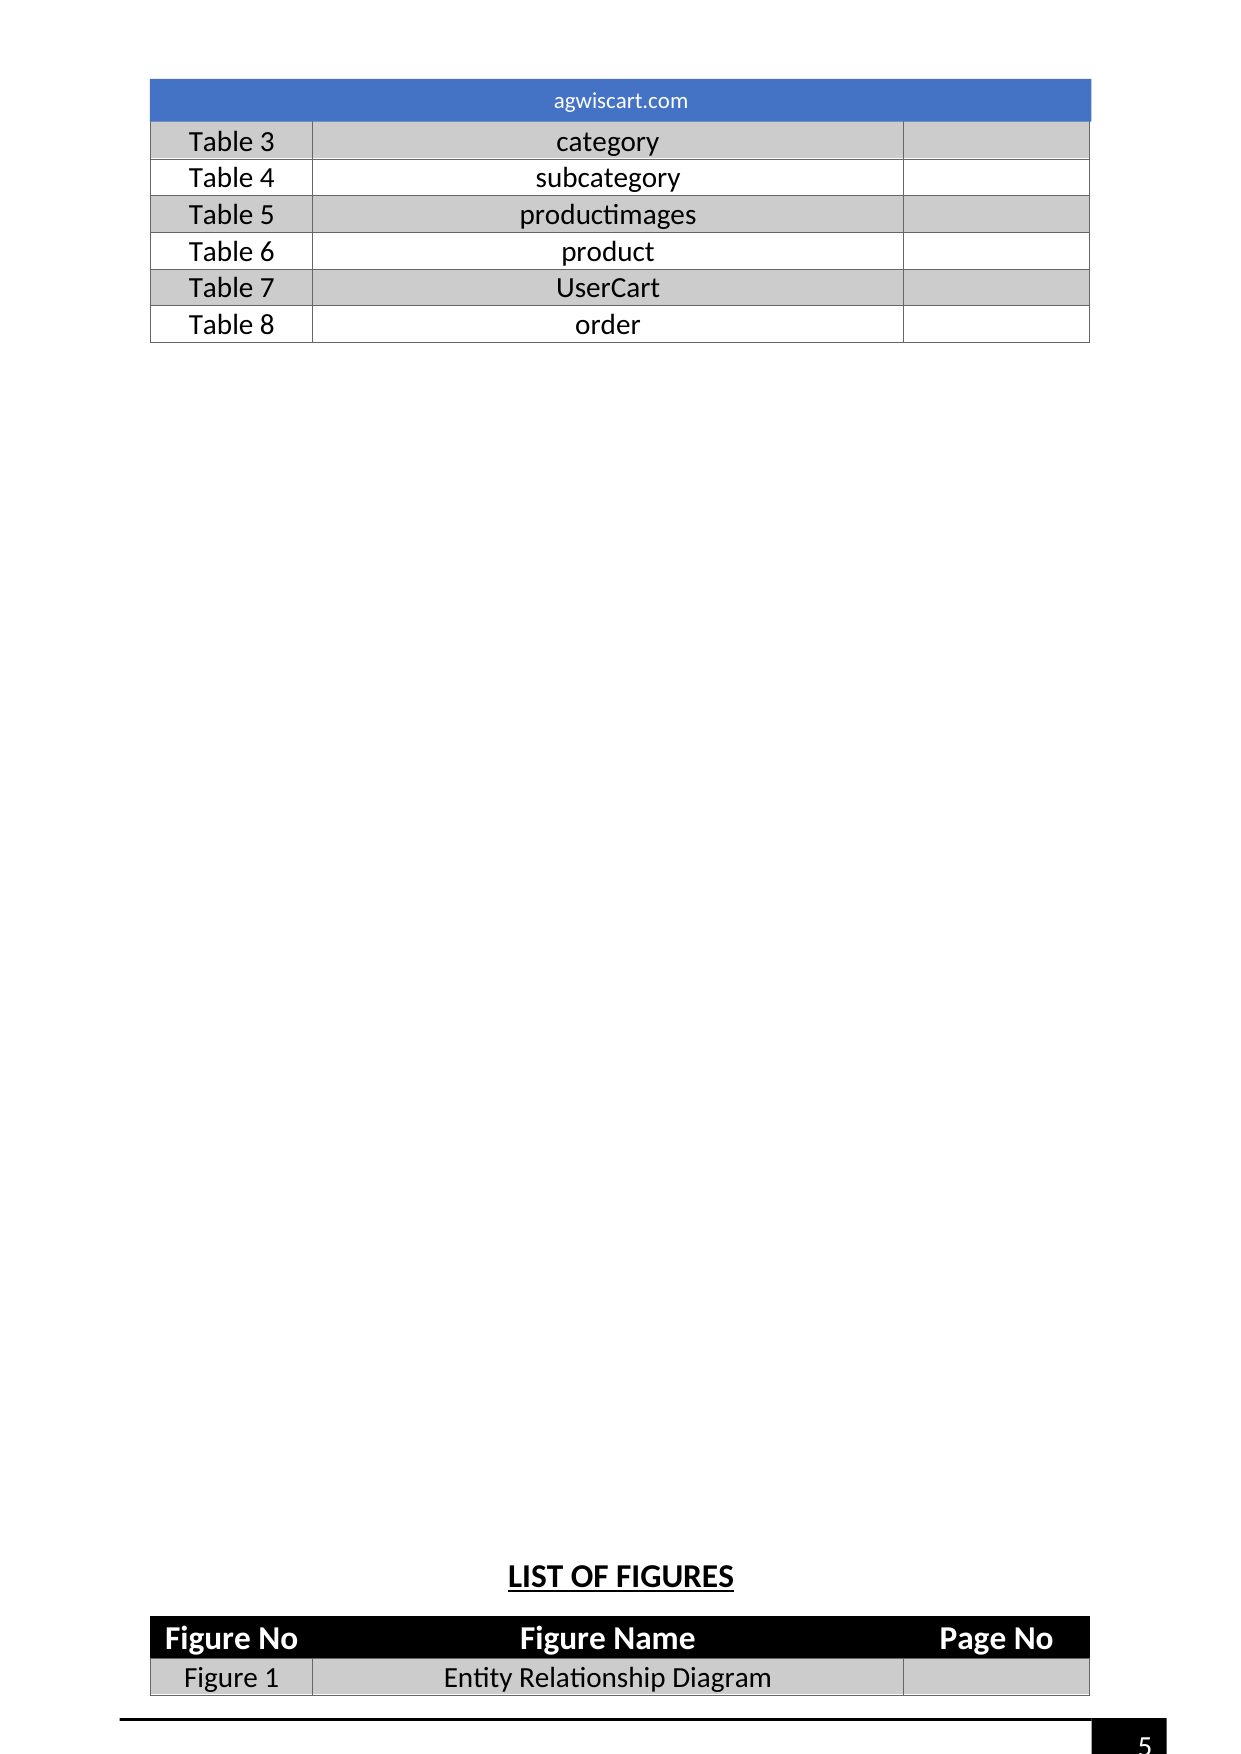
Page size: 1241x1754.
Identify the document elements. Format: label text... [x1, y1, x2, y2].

table_cell product [313, 233, 903, 268]
text LIST OF FIGURES [150, 1555, 1092, 1596]
table_cell Table 6 [151, 233, 312, 268]
table_cell [904, 270, 1089, 305]
table_header Page No [904, 1617, 1089, 1658]
table_cell subcategory [313, 160, 903, 195]
table_cell [904, 233, 1089, 268]
table_cell Figure 1 [151, 1659, 312, 1694]
table_cell [904, 160, 1089, 195]
table_cell [904, 1659, 1089, 1694]
table_cell [904, 122, 1089, 158]
table_cell Table 4 [151, 160, 312, 195]
table_cell [904, 196, 1089, 232]
table_cell Entity Relationship Diagram [313, 1659, 903, 1694]
table_cell Table 5 [151, 196, 312, 232]
table_cell Table 7 [151, 270, 312, 305]
table_cell category [313, 122, 903, 158]
table_header Figure Name [313, 1617, 903, 1658]
table_header Figure No [151, 1617, 312, 1658]
table_cell order [313, 306, 903, 342]
table_cell UserCart [313, 270, 903, 305]
table_cell productimages [313, 196, 903, 232]
table_cell [904, 306, 1089, 342]
table_cell Table 8 [151, 306, 312, 342]
table_cell Table 3 [151, 122, 312, 158]
